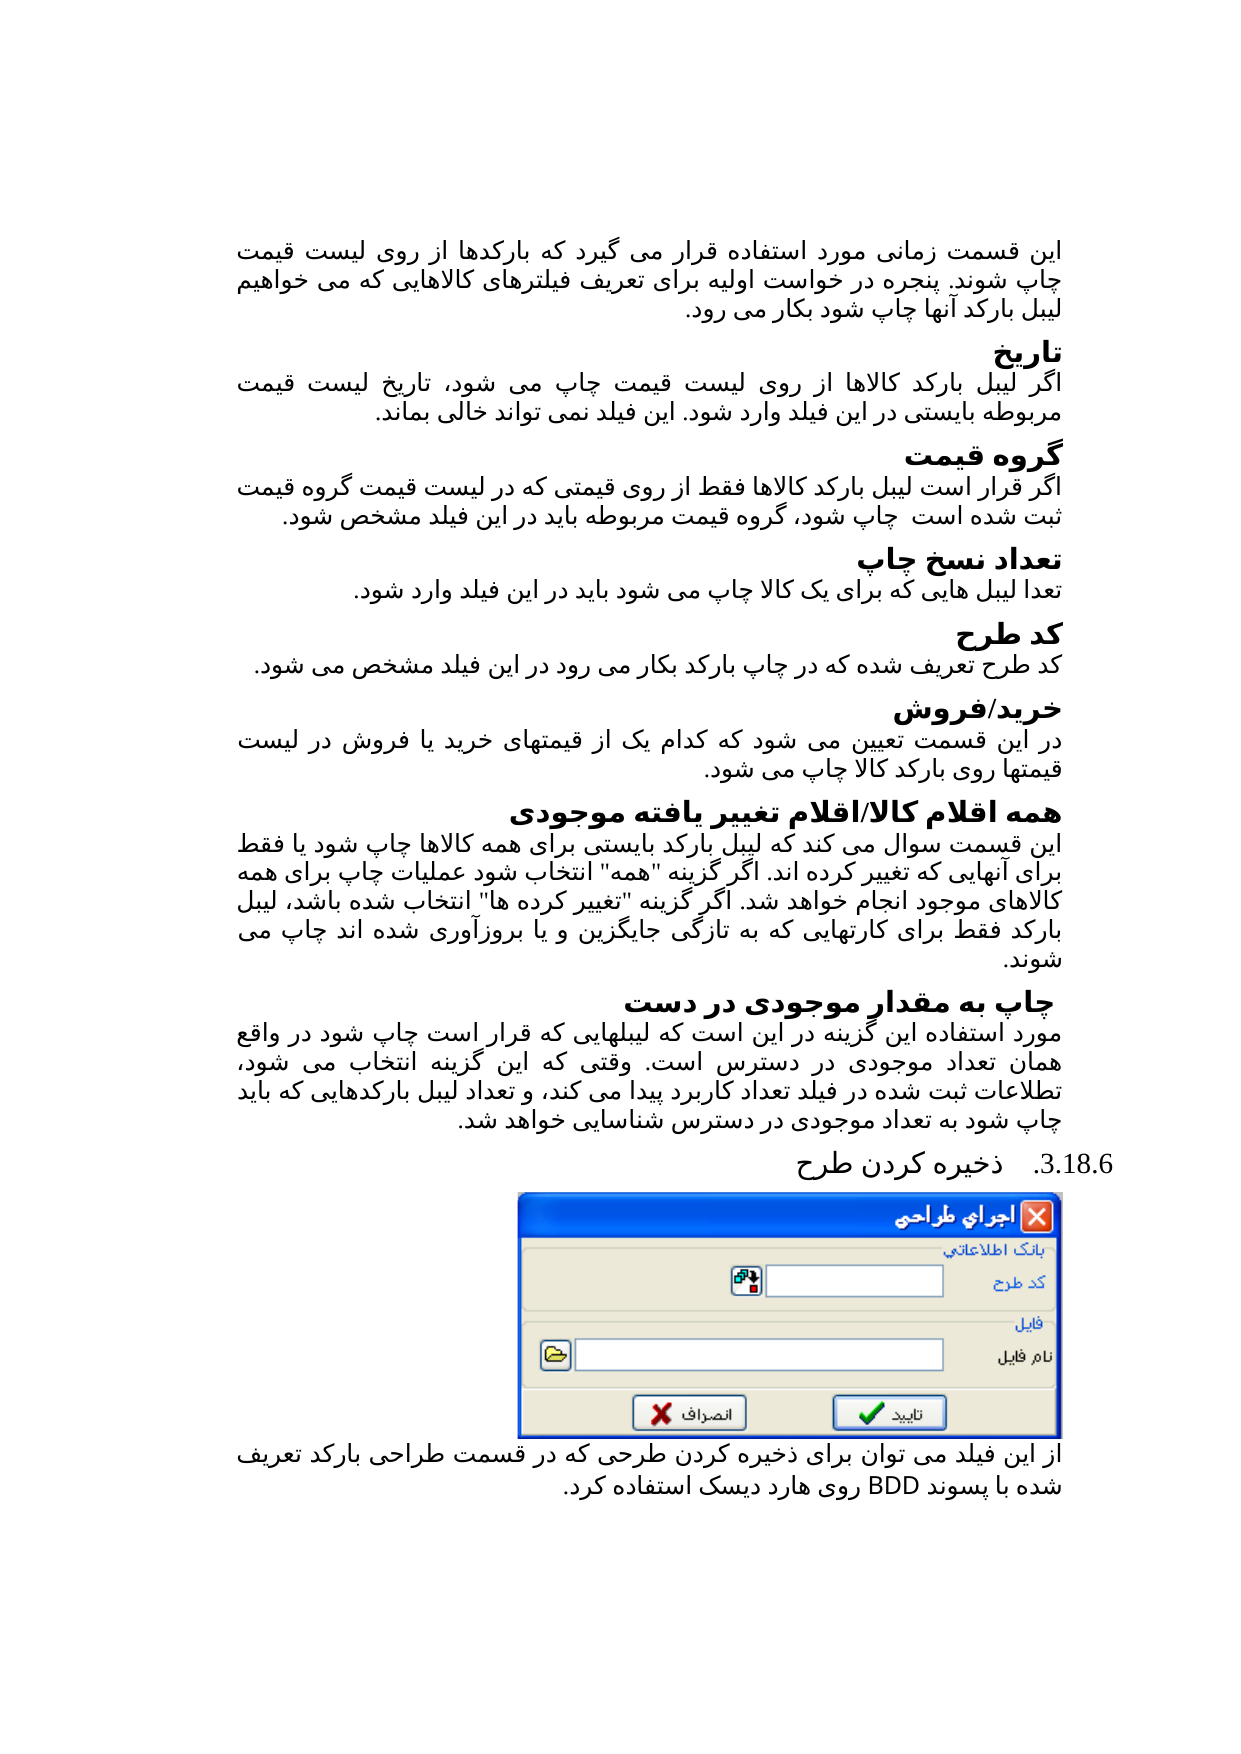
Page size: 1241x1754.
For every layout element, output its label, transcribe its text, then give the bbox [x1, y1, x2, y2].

text این قسمت زمانی مورد استفاده قرار می گیرد که بارکدها از روی لیست قیمت چاپ شوند. پنجره در خواست اولیه برای تعریف فیلترهای کالاهایی که می خواهیم لیبل بارکد آنها چاپ شود بکار می رود. [236, 236, 1063, 322]
subtitle تاریخ [236, 335, 1063, 368]
subtitle همه اقلام کالا/اقلام تغییر یافته موجودی [236, 795, 1063, 829]
text در این قسمت تعیین می شود که کدام یک از قیمتهای خرید یا فروش در لیست قیمتها روی بارکد کالا چاپ می شود. [236, 725, 1063, 783]
text از این فیلد می توان برای ذخیره کردن طرحی که در قسمت طراحی بارکد تعریف شده با پسوند BDD روی هارد دیسک استفاده کرد. [236, 1439, 1063, 1501]
text اگر قرار است لیبل بارکد کالاها فقط از روی قیمتی که در لیست قیمت گروه قیمت ثبت شده است چاپ شود، گروه قیمت مربوطه باید در این فیلد مشخص شود. [236, 472, 1063, 529]
subtitle ذخیره کردن طرح [236, 1146, 1026, 1179]
subtitle گروه قیمت [236, 438, 1063, 472]
text اگر لیبل بارکد کالاها از روی لیست قیمت چاپ می شود، تاریخ لیست قیمت مربوطه بایستی در این فیلد وارد شود. این فیلد نمی تواند خالی بماند. [236, 368, 1063, 426]
subtitle چاپ به مقدار موجودی در دست [236, 985, 1063, 1018]
text تعدا لیبل هایی که برای یک کالا چاپ می شود باید در این فیلد وارد شود. [236, 576, 1063, 604]
subtitle تعداد نسخ چاپ [236, 542, 1063, 576]
text این قسمت سوال می کند که لیبل بارکد بایستی برای همه کالاها چاپ شود یا فقط برای آنهایی که تغییر کرده اند. اگر گزینه "همه" انتخاب شود عملیات چاپ برای همه کالاهای موجود انجام خواهد شد. اگر گزینه "تغییر کرده ها" انتخاب شده باشد، لیبل بارکد فقط برای کارتهایی که به تازگی جایگزین و یا بروزآوری شده اند چاپ می شوند. [236, 829, 1063, 972]
picture [517, 1192, 1063, 1439]
text کد طرح تعریف شده که در چاپ بارکد بکار می رود در این فیلد مشخص می شود. [236, 650, 1063, 679]
text مورد استفاده این گزینه در این است که لیبلهایی که قرار است چاپ شود در واقع همان تعداد موجودی در دسترس است. وقتی که این گزینه انتخاب می شود، تطلاعات ثبت شده در فیلد تعداد کاربرد پیدا می کند، و تعداد لیبل بارکدهایی که باید چاپ شود به تعداد موجودی در دسترس شناسایی خواهد شد. [236, 1018, 1063, 1133]
subtitle خرید/فروش [236, 692, 1063, 725]
subtitle کد طرح [236, 617, 1063, 650]
